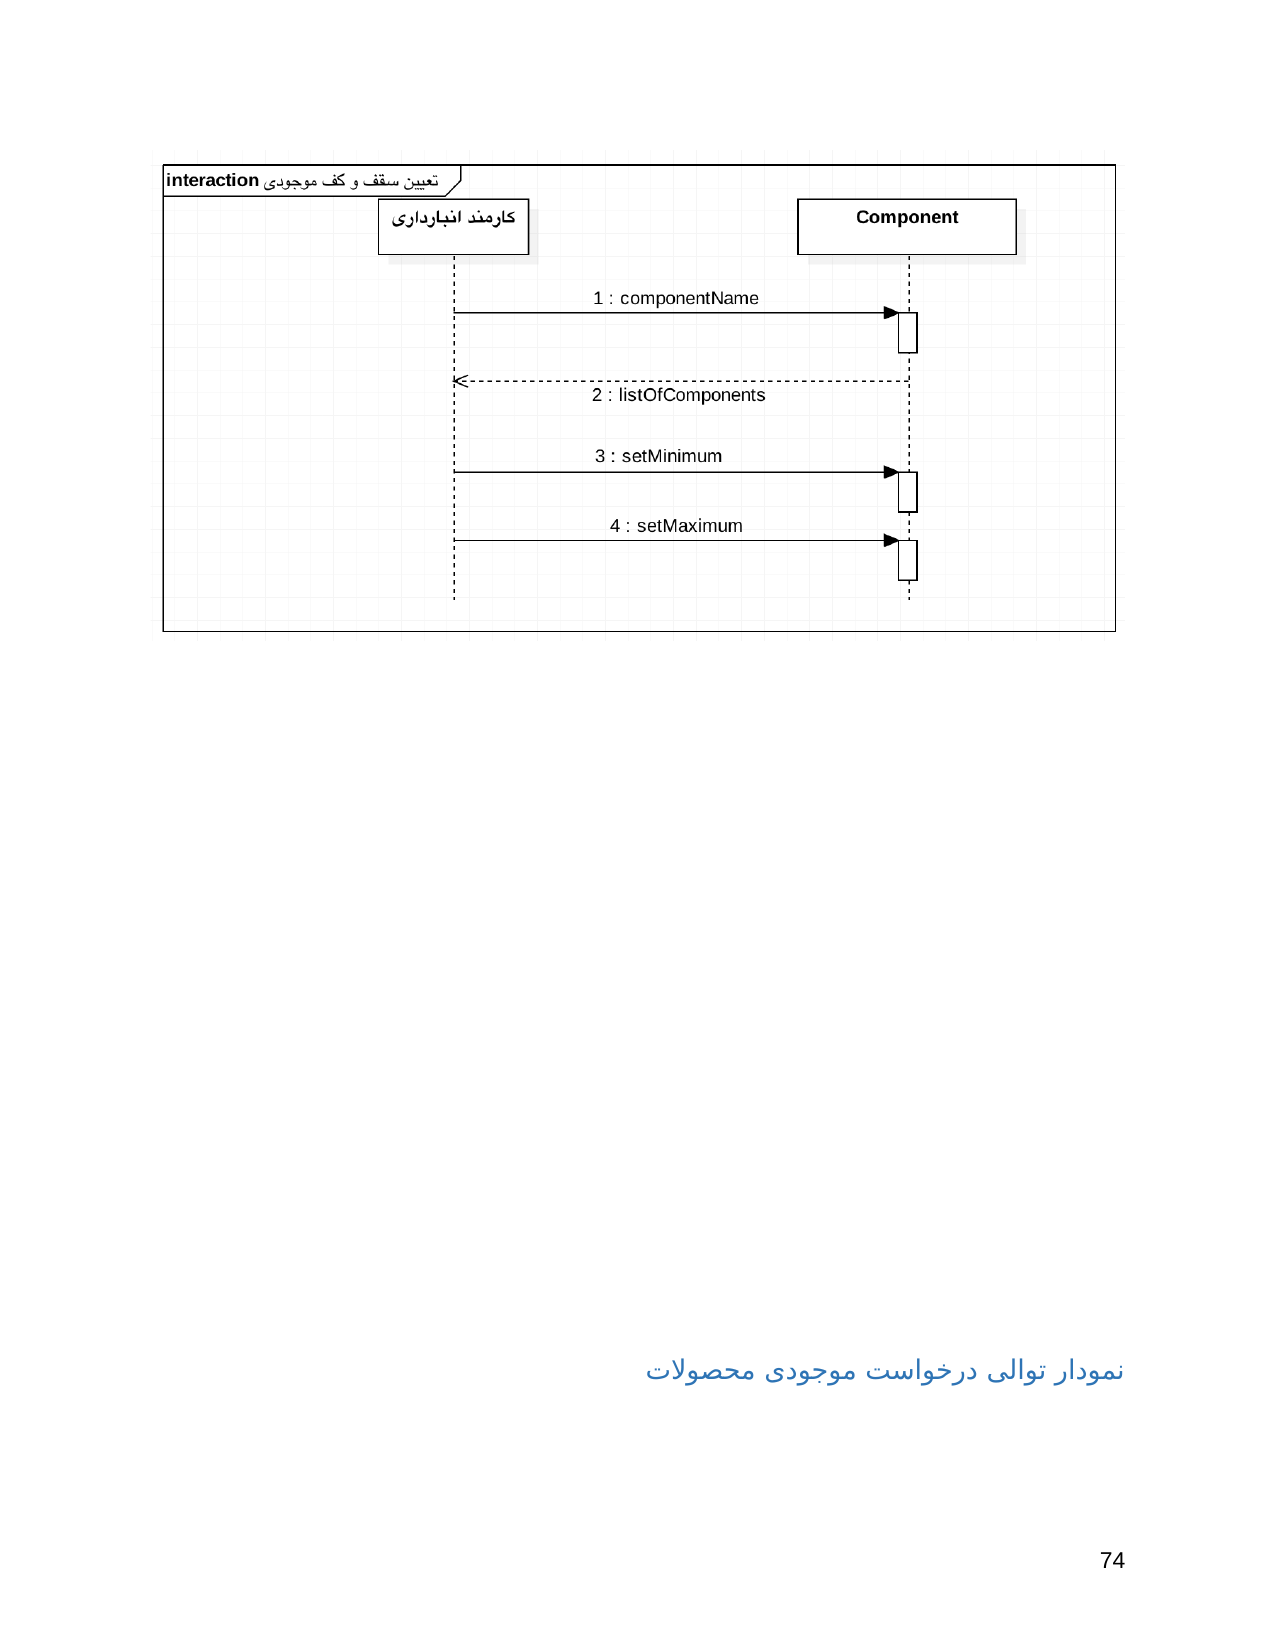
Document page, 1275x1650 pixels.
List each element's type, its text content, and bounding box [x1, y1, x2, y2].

picture [150, 150, 1125, 641]
subtitle نمودار توالی درخواست موجودی محصولات [150, 1354, 1125, 1386]
